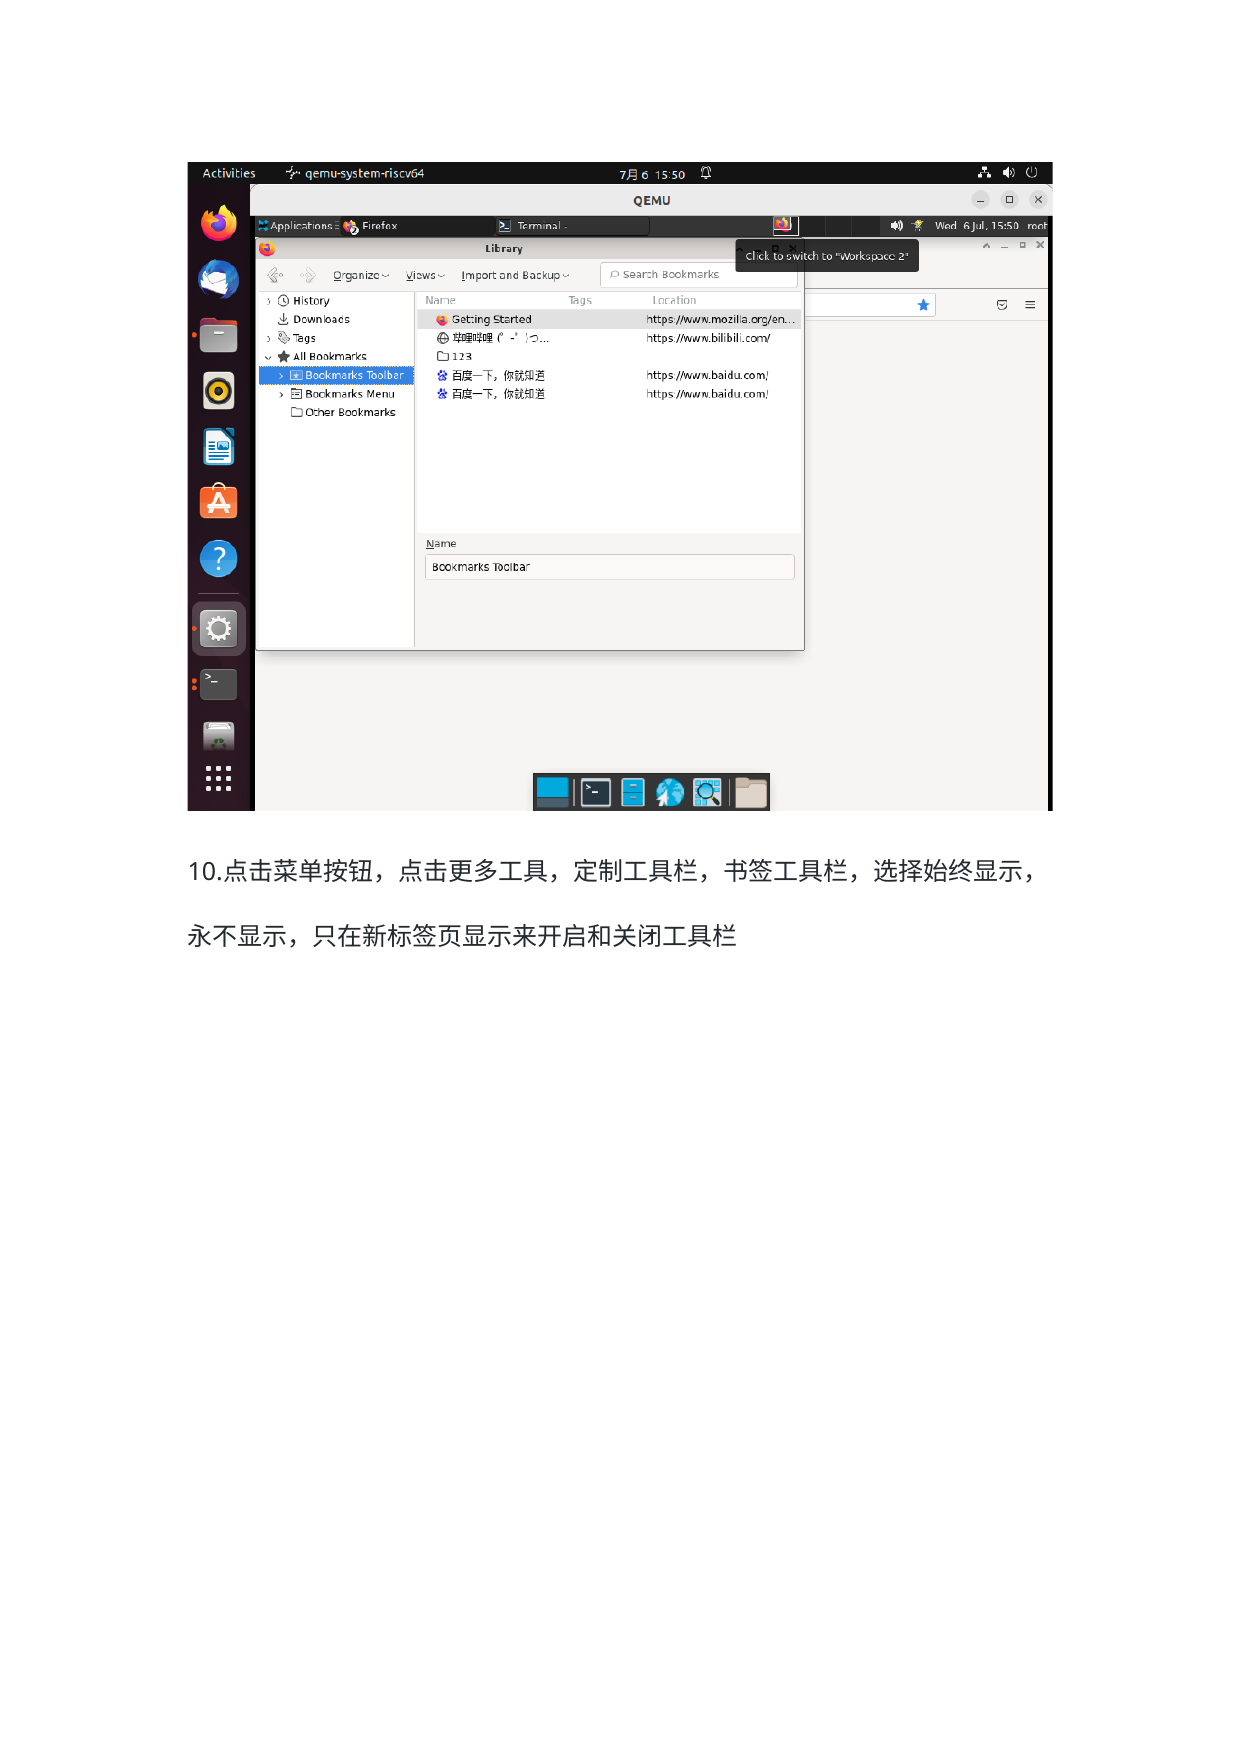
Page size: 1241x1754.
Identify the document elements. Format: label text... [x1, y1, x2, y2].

picture [187, 162, 1053, 811]
text 10.点击菜单按钮，点击更多工具，定制工具栏，书签工具栏，选择始终显示，永不显示，只在新标签页显示来开启和关闭工具栏 [187, 837, 1053, 967]
